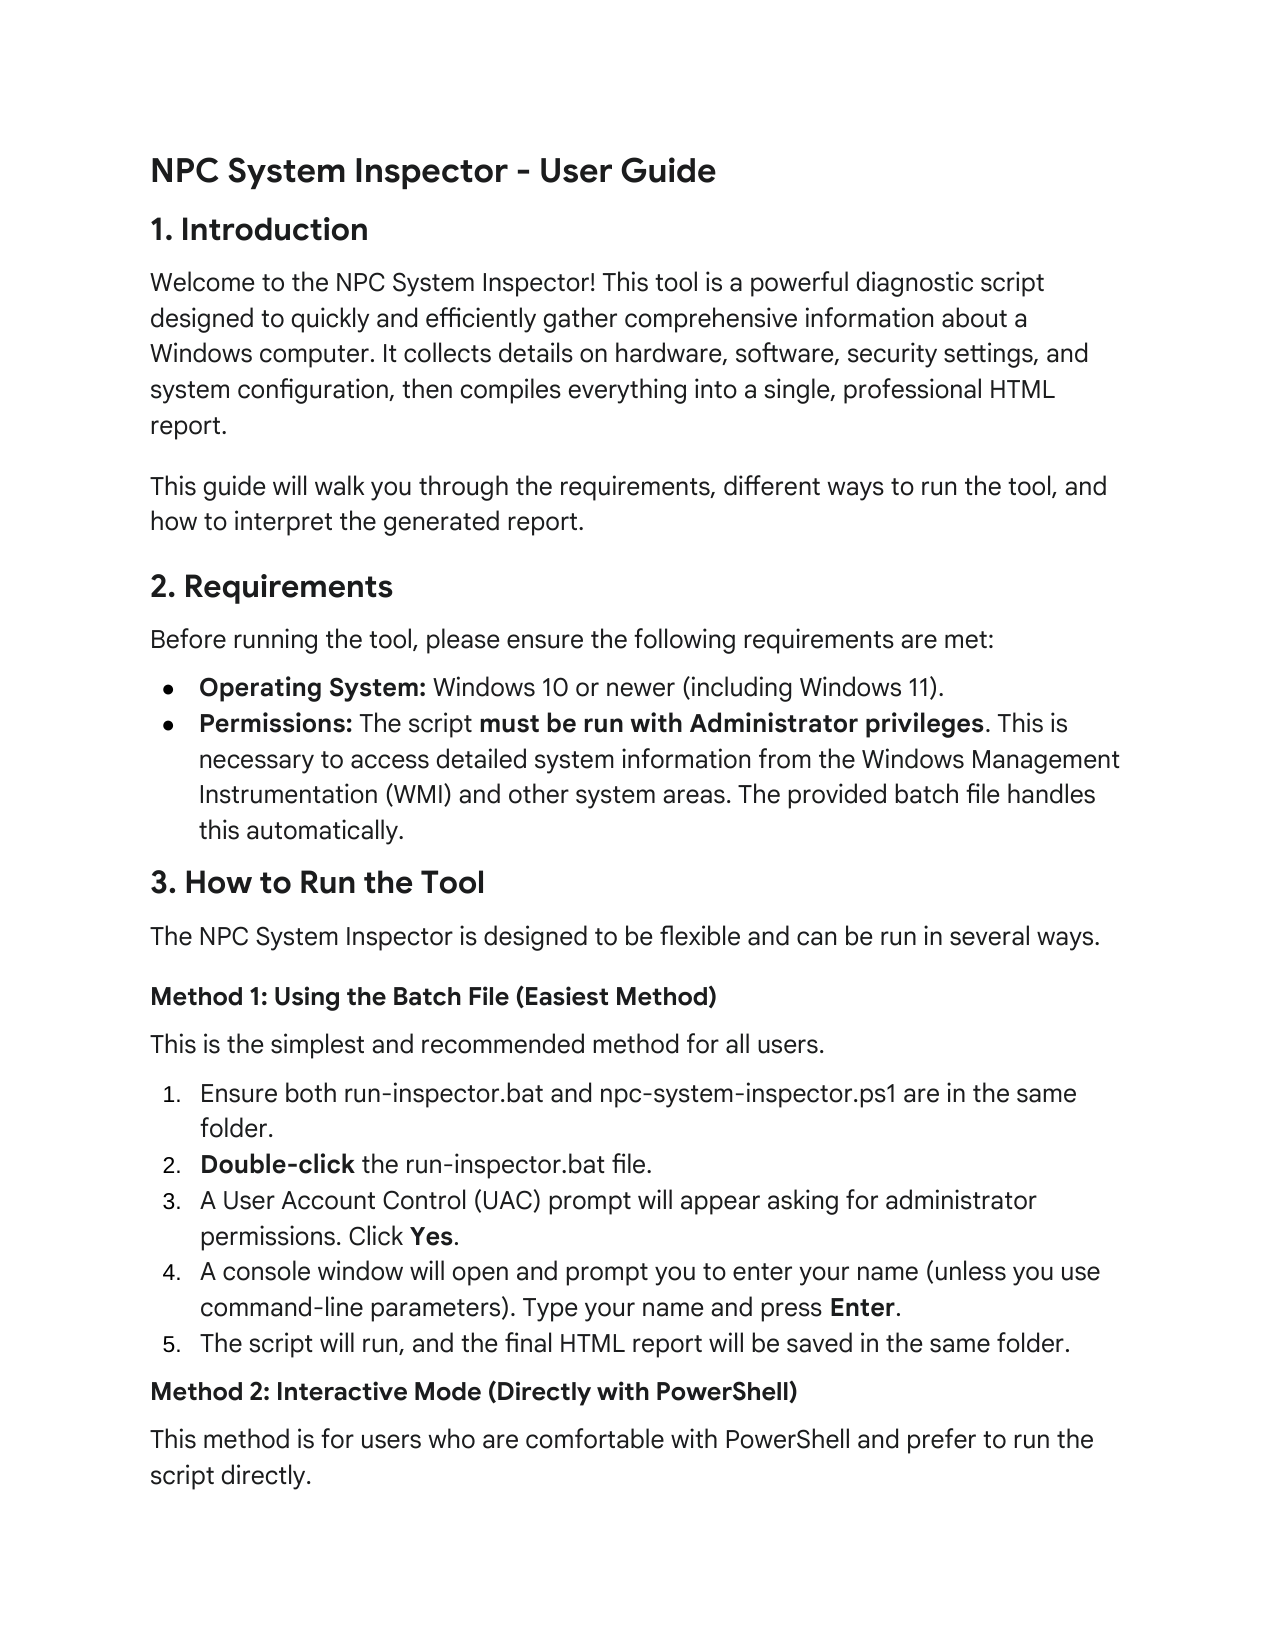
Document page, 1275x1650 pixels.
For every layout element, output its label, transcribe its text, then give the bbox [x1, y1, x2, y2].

list Ensure both run-inspector.bat and npc-system-inspector.ps1 are in the same folder. [162, 1078, 1125, 1145]
list Operating System: Windows 10 or newer (including Windows 11). [161, 673, 1125, 704]
subtitle 1. Introduction [150, 210, 1125, 249]
subtitle Method 1: Using the Batch File (Easiest Method) [150, 982, 1125, 1013]
list The script will run, and the final HTML report will be saved in the same folder. [162, 1328, 1125, 1359]
subtitle NPC System Inspector - User Guide [150, 150, 1125, 192]
list Double-click the run-inspector.bat file. [162, 1149, 1125, 1181]
subtitle Method 2: Interactive Mode (Directly with PowerShell) [150, 1376, 1125, 1408]
subtitle 3. How to Run the Tool [150, 864, 1125, 903]
list Permissions: The script must be run with Administrator privileges. This is necessary to access detailed system information from the Windows Management Instrumentation (WMI) and other system areas. The provided batch file handles this automatically. [161, 708, 1125, 847]
text This is the simplest and recommended method for all users. [150, 1030, 1125, 1061]
text This method is for users who are comfortable with PowerShell and prefer to run the script directly. [150, 1424, 1125, 1492]
subtitle 2. Requirements [150, 567, 1125, 606]
text Before running the tool, please ensure the following requirements are met: [150, 624, 1125, 656]
text The NPC System Inspector is designed to be flexible and can be run in several ways. [150, 921, 1125, 952]
text Welcome to the NPC System Inspector! This tool is a powerful diagnostic script designed to quickly and efficiently gather comprehensive information about a Windows computer. It collects details on hardware, software, security settings, and system configuration, then compiles everything into a single, professional HTML report. [150, 267, 1125, 441]
text This guide will walk you through the requirements, different ways to run the tool, and how to interpret the generated report. [150, 471, 1125, 538]
list A User Account Control (UAC) prompt will appear asking for administrator permissions. Click Yes. [162, 1185, 1125, 1252]
list A console window will open and prompt you to enter your name (unless you use command-line parameters). Type your name and press Enter. [162, 1257, 1125, 1324]
